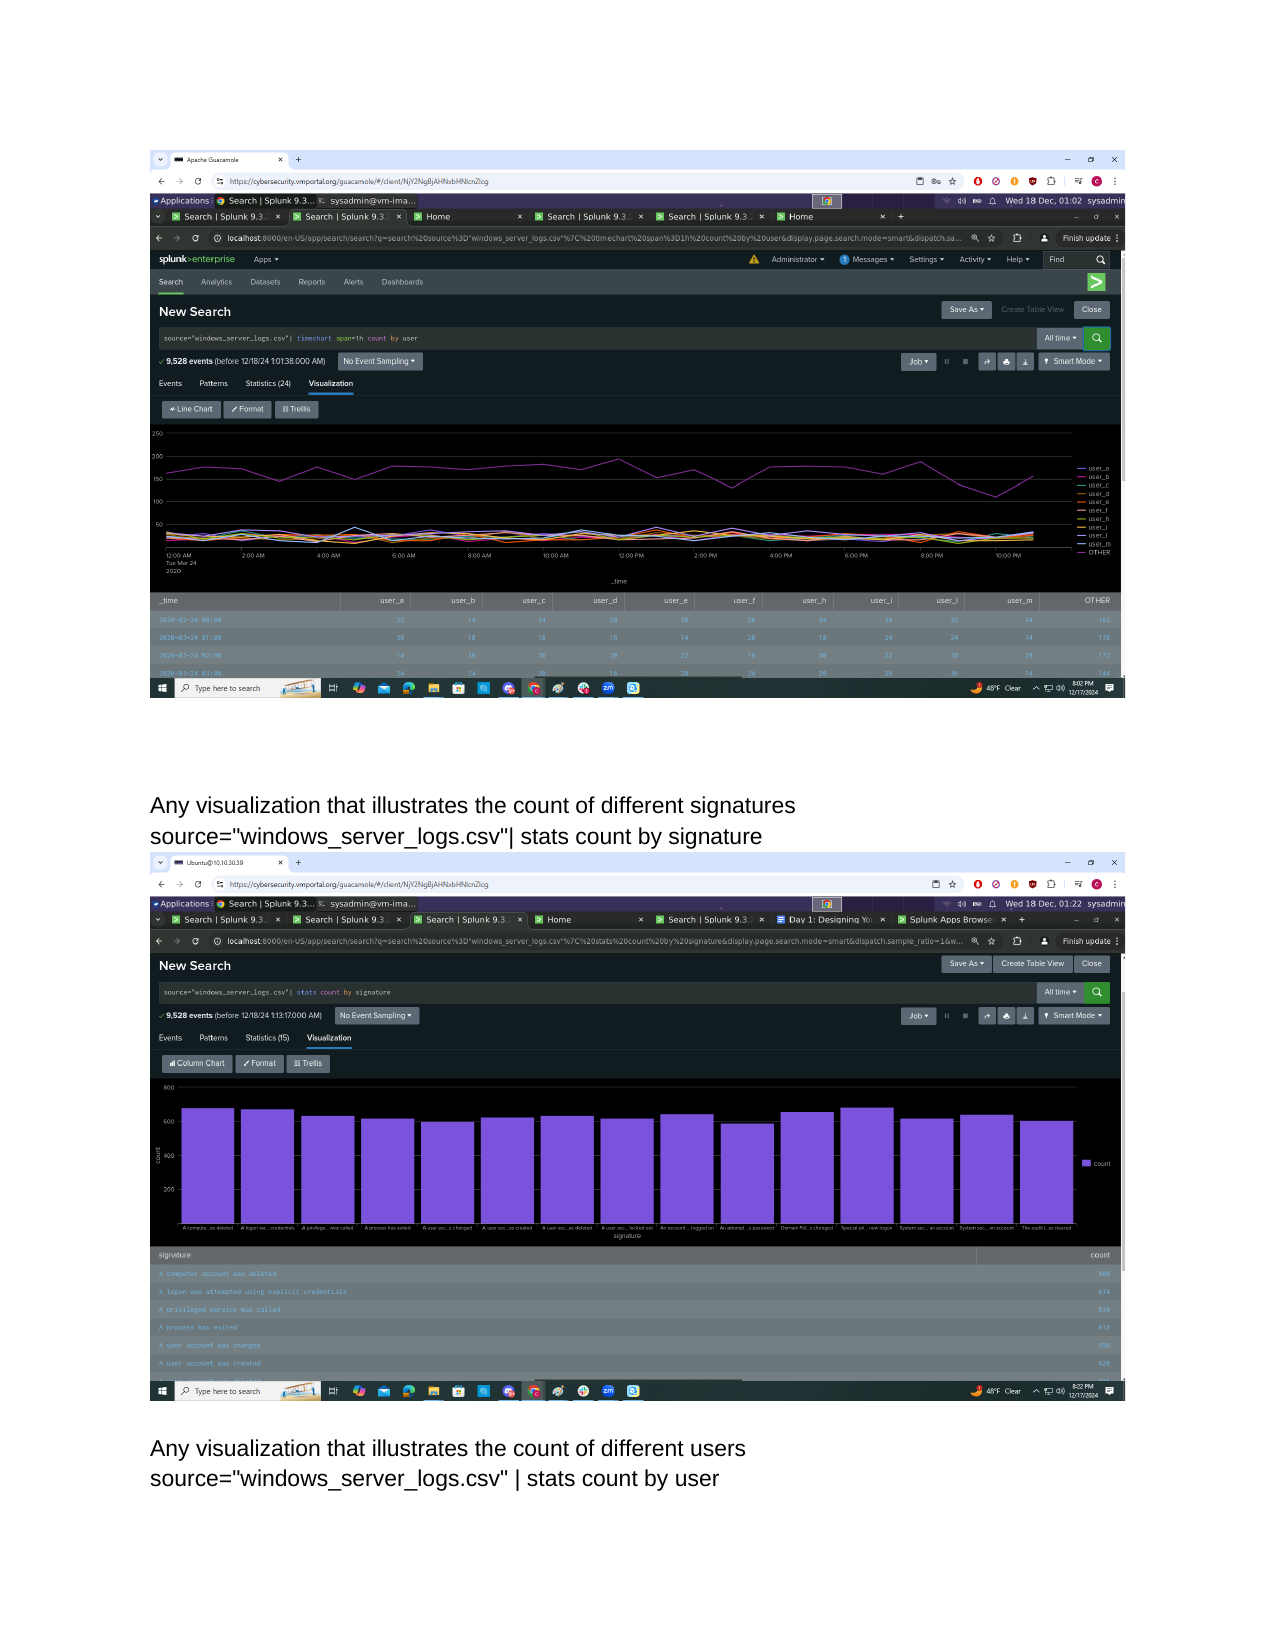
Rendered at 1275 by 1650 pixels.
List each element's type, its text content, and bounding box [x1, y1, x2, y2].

picture [150, 150, 1125, 698]
picture [150, 852, 1125, 1401]
text source="windows_server_logs.csv"| stats count by signature [150, 823, 1125, 849]
text Any visualization that illustrates the count of different signatures [150, 792, 1125, 819]
text Any visualization that illustrates the count of different users [150, 1435, 1125, 1461]
text source="windows_server_logs.csv" | stats count by user [150, 1465, 1125, 1491]
